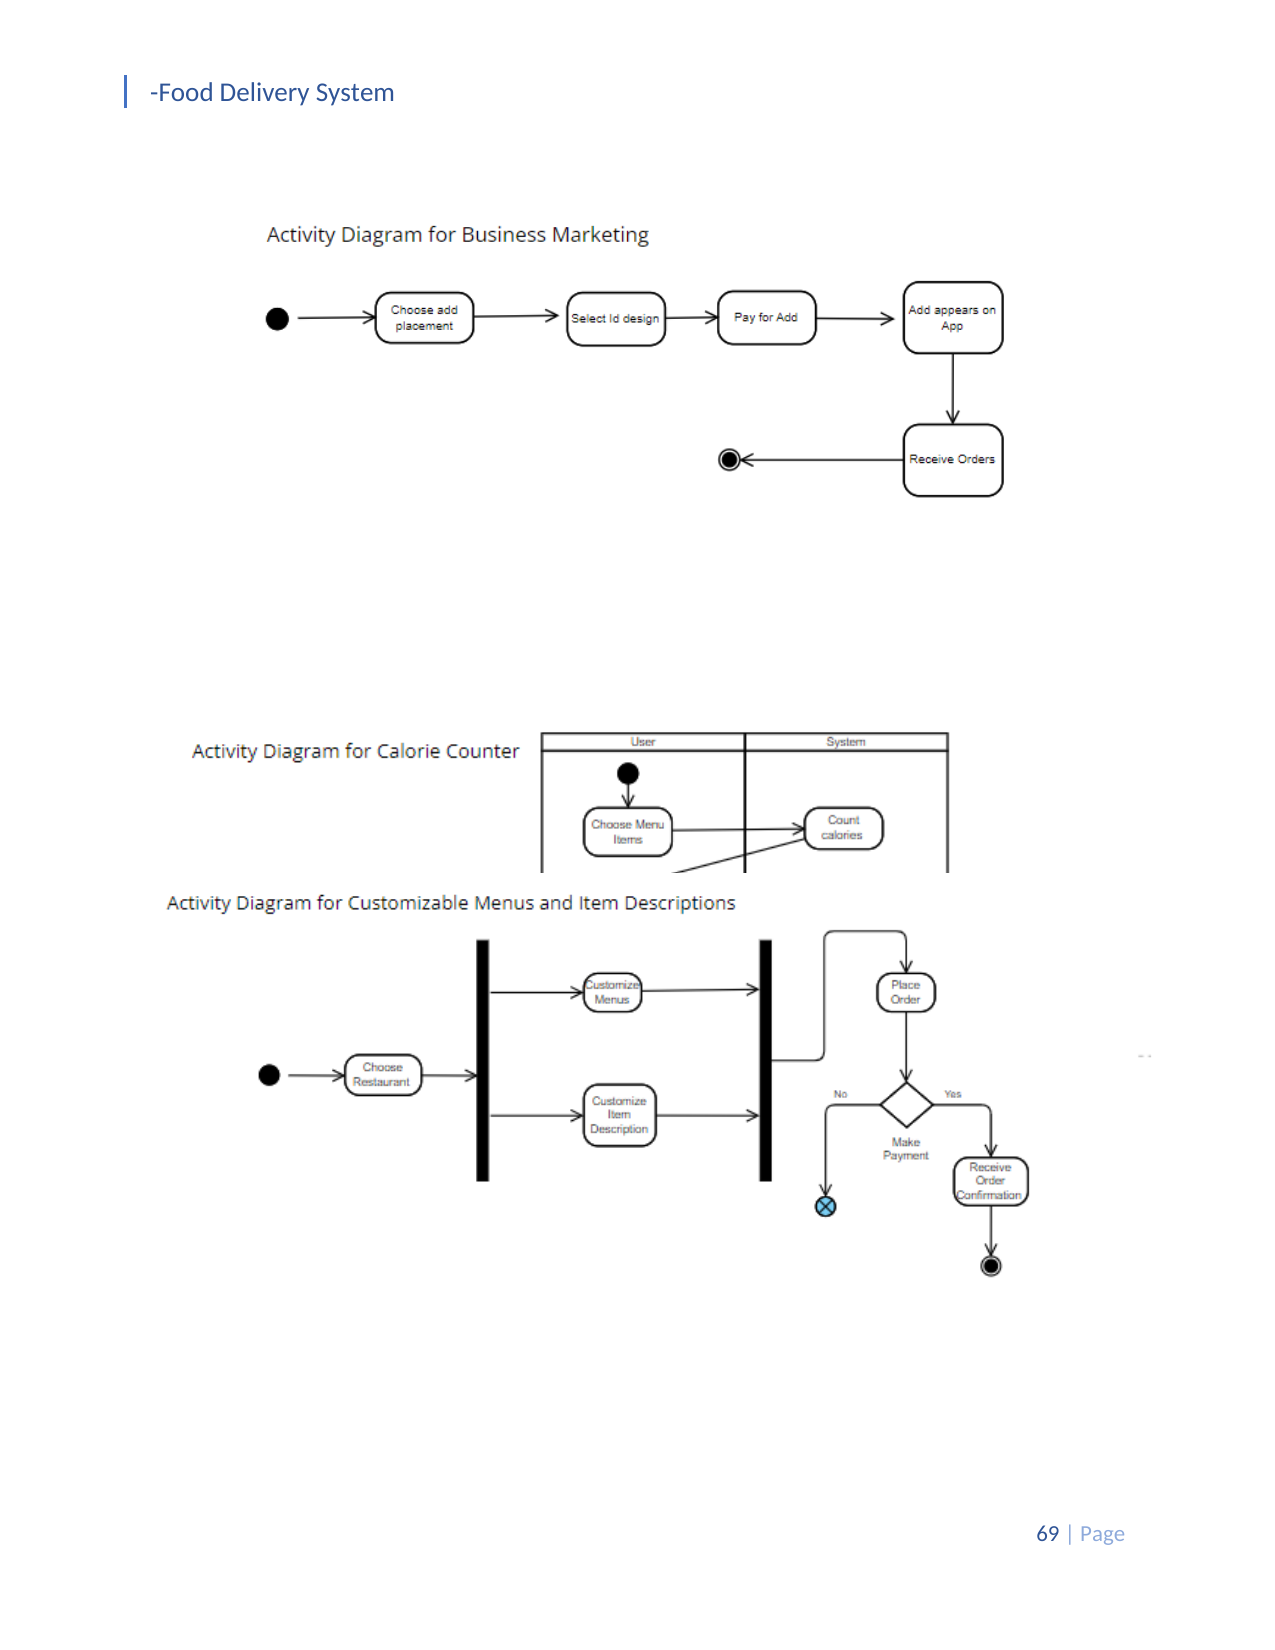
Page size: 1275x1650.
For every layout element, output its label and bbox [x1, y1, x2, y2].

picture [159, 692, 1152, 1317]
picture [150, 150, 1125, 555]
